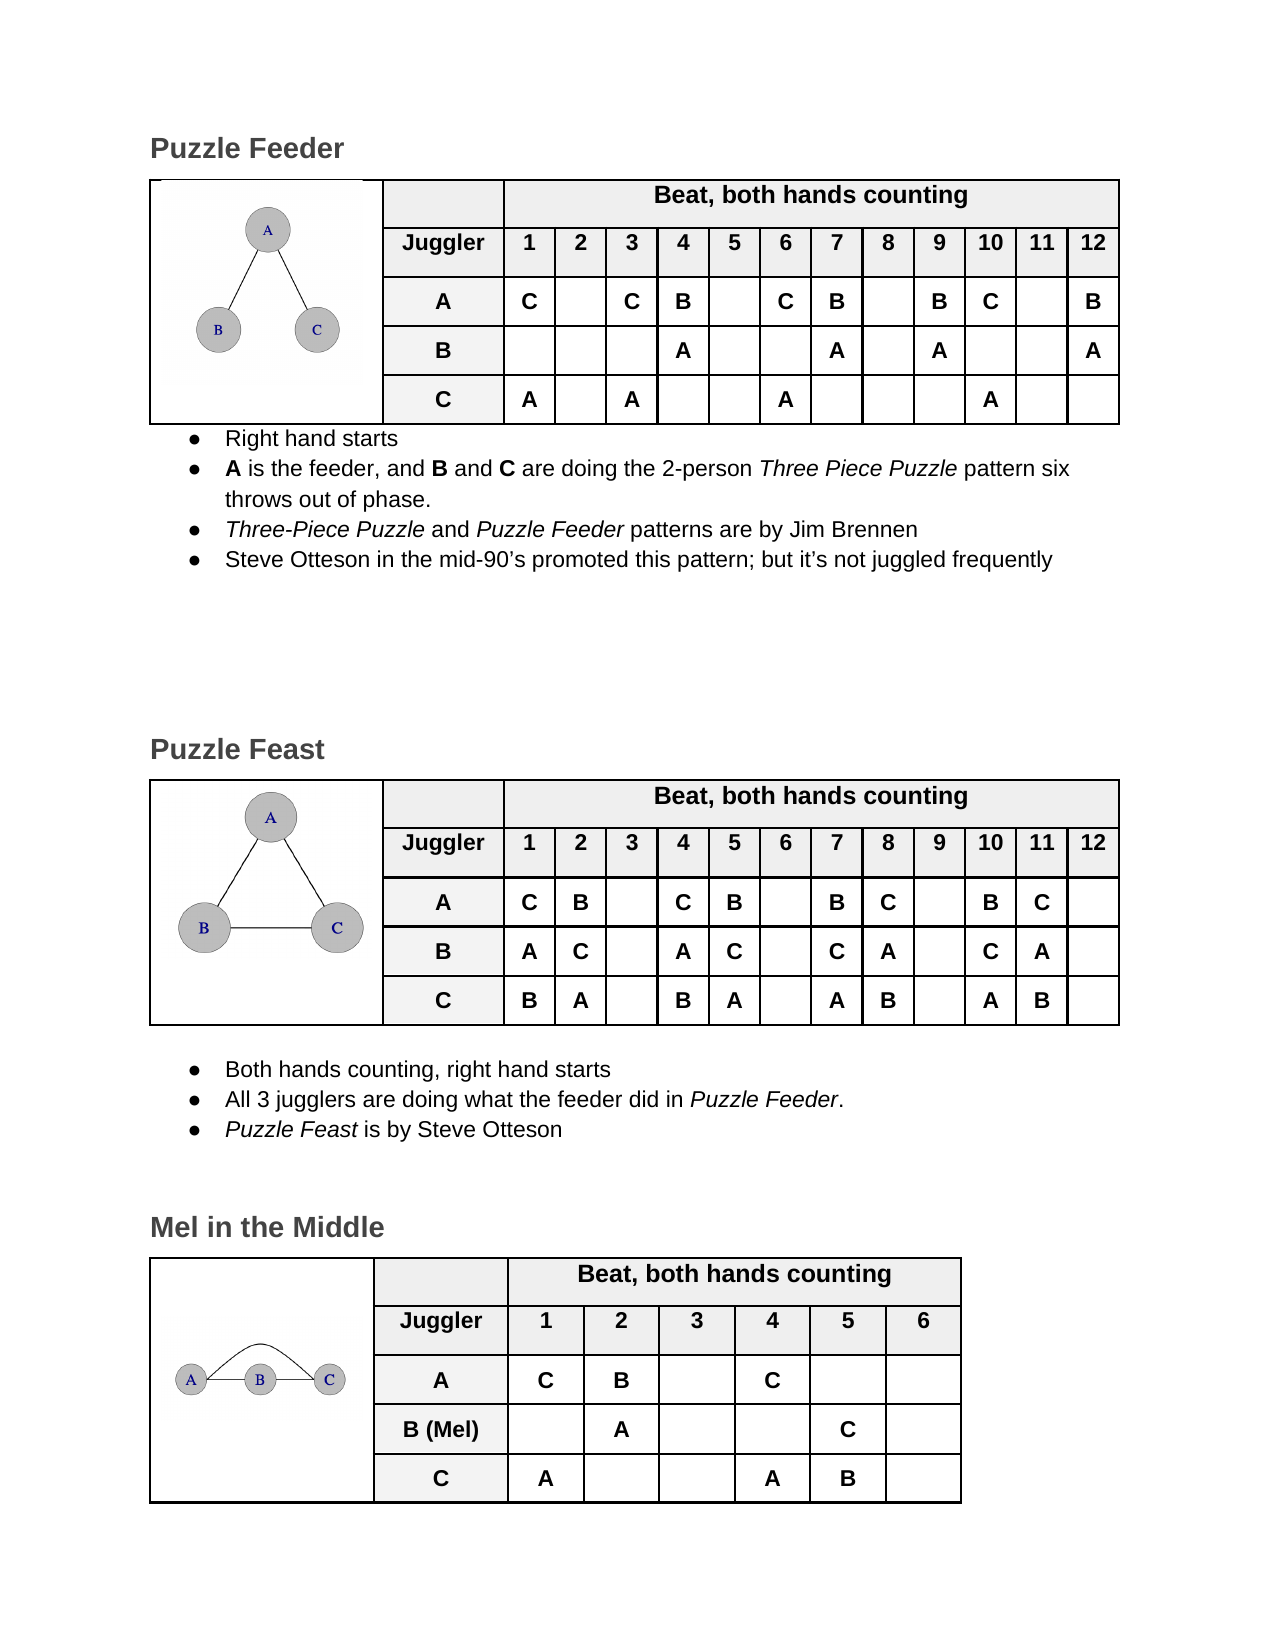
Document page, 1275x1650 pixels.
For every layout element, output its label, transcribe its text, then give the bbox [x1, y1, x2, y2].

table_cell 4 [659, 829, 708, 876]
table_cell [505, 327, 554, 374]
table_cell 9 [915, 829, 964, 876]
table_cell 8 [864, 829, 913, 876]
table_cell 11 [1017, 229, 1066, 276]
table_cell A [864, 928, 913, 974]
subtitle Puzzle Feast [150, 732, 1125, 766]
table_cell A [812, 977, 861, 1023]
table_cell 7 [812, 229, 861, 276]
table_cell B [384, 928, 503, 974]
table_cell [607, 327, 656, 374]
table_cell [710, 278, 759, 325]
table_cell B [915, 278, 964, 325]
table_cell C [966, 278, 1015, 325]
table_cell [607, 928, 656, 974]
table_cell [1069, 376, 1118, 423]
table_cell [1017, 376, 1066, 423]
table_cell 5 [811, 1307, 885, 1354]
table_cell C [556, 928, 605, 974]
table_cell B [556, 879, 605, 925]
table_cell [864, 327, 913, 374]
table_cell [1017, 278, 1066, 325]
table_cell [660, 1405, 734, 1452]
table_header [375, 1259, 507, 1305]
table_cell 11 [1017, 829, 1066, 876]
table_cell A [659, 327, 708, 374]
table_cell C [384, 977, 503, 1023]
table_cell A [812, 327, 861, 374]
table_cell 1 [509, 1307, 583, 1354]
table_header Beat, both hands counting [505, 781, 1118, 827]
table_cell 6 [887, 1307, 960, 1354]
table_cell B [505, 977, 554, 1023]
table_cell B [864, 977, 913, 1023]
table_cell B [659, 278, 708, 325]
table_cell [556, 327, 605, 374]
table_cell [659, 376, 708, 423]
table_cell [660, 1455, 734, 1501]
table_cell A [966, 376, 1015, 423]
table_cell C [736, 1356, 809, 1403]
table_cell [585, 1455, 658, 1501]
picture [161, 781, 373, 959]
table_cell B [585, 1356, 658, 1403]
table_cell 1 [505, 229, 554, 276]
table_cell B (Mel) [375, 1405, 507, 1452]
list All 3 jugglers are doing what the feeder did in Puzzle Feeder. [187, 1086, 1125, 1112]
list Steve Otteson in the mid-90’s promoted this pattern; but it’s not juggled frequently [187, 546, 1125, 572]
table_cell A [509, 1455, 583, 1501]
table_cell B [966, 879, 1015, 925]
picture [161, 1316, 363, 1421]
table_cell [966, 327, 1015, 374]
table_cell A [607, 376, 656, 423]
list Right hand starts [187, 425, 1125, 451]
table_cell C [1017, 879, 1066, 925]
table_cell B [1069, 278, 1118, 325]
table_cell [915, 376, 964, 423]
table_cell A [659, 928, 708, 974]
table_cell B [811, 1455, 885, 1501]
table_cell C [384, 376, 503, 423]
table_cell A [915, 327, 964, 374]
table_cell C [509, 1356, 583, 1403]
table_cell [607, 977, 656, 1023]
table_cell [812, 376, 861, 423]
table_header Beat, both hands counting [509, 1259, 960, 1305]
table_cell A [384, 278, 503, 325]
list Three-Piece Puzzle and Puzzle Feeder patterns are by Jim Brennen [187, 516, 1125, 542]
table_cell Juggler [384, 229, 503, 276]
table_cell A [710, 977, 759, 1023]
table_cell [915, 879, 964, 925]
table_cell 12 [1069, 229, 1118, 276]
table_cell C [811, 1405, 885, 1452]
table_cell [761, 327, 810, 374]
table_cell C [966, 928, 1015, 974]
table_cell [887, 1455, 960, 1501]
table_cell 4 [736, 1307, 809, 1354]
table_cell A [736, 1455, 809, 1501]
table_cell [811, 1356, 885, 1403]
table_cell A [375, 1356, 507, 1403]
table_cell A [1017, 928, 1066, 974]
table_cell Juggler [375, 1307, 507, 1354]
table_cell [887, 1356, 960, 1403]
table_cell [710, 327, 759, 374]
table_cell C [375, 1455, 507, 1501]
table_cell A [761, 376, 810, 423]
table_cell C [505, 278, 554, 325]
subtitle Puzzle Feeder [150, 132, 1125, 165]
table_cell 6 [761, 829, 810, 876]
table_cell [1069, 879, 1118, 925]
table_cell A [505, 376, 554, 423]
table_cell 5 [710, 829, 759, 876]
table_cell C [710, 928, 759, 974]
table_cell [607, 879, 656, 925]
table_cell 3 [660, 1307, 734, 1354]
table_cell [864, 376, 913, 423]
table_header [151, 181, 382, 423]
table_cell [915, 928, 964, 974]
table_cell C [659, 879, 708, 925]
table_cell 2 [585, 1307, 658, 1354]
table_cell Juggler [384, 829, 503, 876]
table_cell [736, 1405, 809, 1452]
table_cell 10 [966, 229, 1015, 276]
table_cell [556, 376, 605, 423]
table_cell [915, 977, 964, 1023]
table_cell C [505, 879, 554, 925]
table_cell [710, 376, 759, 423]
table_cell 7 [812, 829, 861, 876]
table_cell B [384, 327, 503, 374]
table_cell [1017, 327, 1066, 374]
subtitle Mel in the Middle [150, 1210, 1125, 1243]
table_header [151, 1259, 373, 1501]
table_cell 4 [659, 229, 708, 276]
table_cell 3 [607, 229, 656, 276]
table_cell [1069, 977, 1118, 1023]
table_cell [660, 1356, 734, 1403]
table_cell C [607, 278, 656, 325]
table_cell B [1017, 977, 1066, 1023]
table_cell B [710, 879, 759, 925]
table_cell [556, 278, 605, 325]
table_cell A [384, 879, 503, 925]
table_header [151, 781, 382, 1023]
table_cell [864, 278, 913, 325]
table_cell [761, 977, 810, 1023]
table_header Beat, both hands counting [505, 181, 1118, 227]
table_cell C [812, 928, 861, 974]
table_cell 6 [761, 229, 810, 276]
table_cell 8 [864, 229, 913, 276]
table_cell [509, 1405, 583, 1452]
table_cell [761, 928, 810, 974]
table_cell [887, 1405, 960, 1452]
table_header [384, 781, 503, 827]
table_cell A [556, 977, 605, 1023]
table_cell 1 [505, 829, 554, 876]
table_cell 2 [556, 829, 605, 876]
table_cell B [659, 977, 708, 1023]
table_cell B [812, 879, 861, 925]
table_cell A [505, 928, 554, 974]
table_cell B [812, 278, 861, 325]
table_header [384, 181, 503, 227]
table_cell A [1069, 327, 1118, 374]
table_cell C [864, 879, 913, 925]
table_cell A [585, 1405, 658, 1452]
list Both hands counting, right hand starts [187, 1056, 1125, 1082]
table_cell 2 [556, 229, 605, 276]
list A is the feeder, and B and C are doing the 2-person Three Piece Puzzle pattern six throws out of phase. [187, 455, 1125, 512]
table_cell 9 [915, 229, 964, 276]
table_cell [761, 879, 810, 925]
table_cell 10 [966, 829, 1015, 876]
table_cell [1069, 928, 1118, 974]
table_cell 5 [710, 229, 759, 276]
table_cell C [761, 278, 810, 325]
list Puzzle Feast is by Steve Otteson [187, 1116, 1125, 1143]
table_cell 12 [1069, 829, 1118, 876]
picture [161, 180, 363, 385]
table_cell 3 [607, 829, 656, 876]
table_cell A [966, 977, 1015, 1023]
